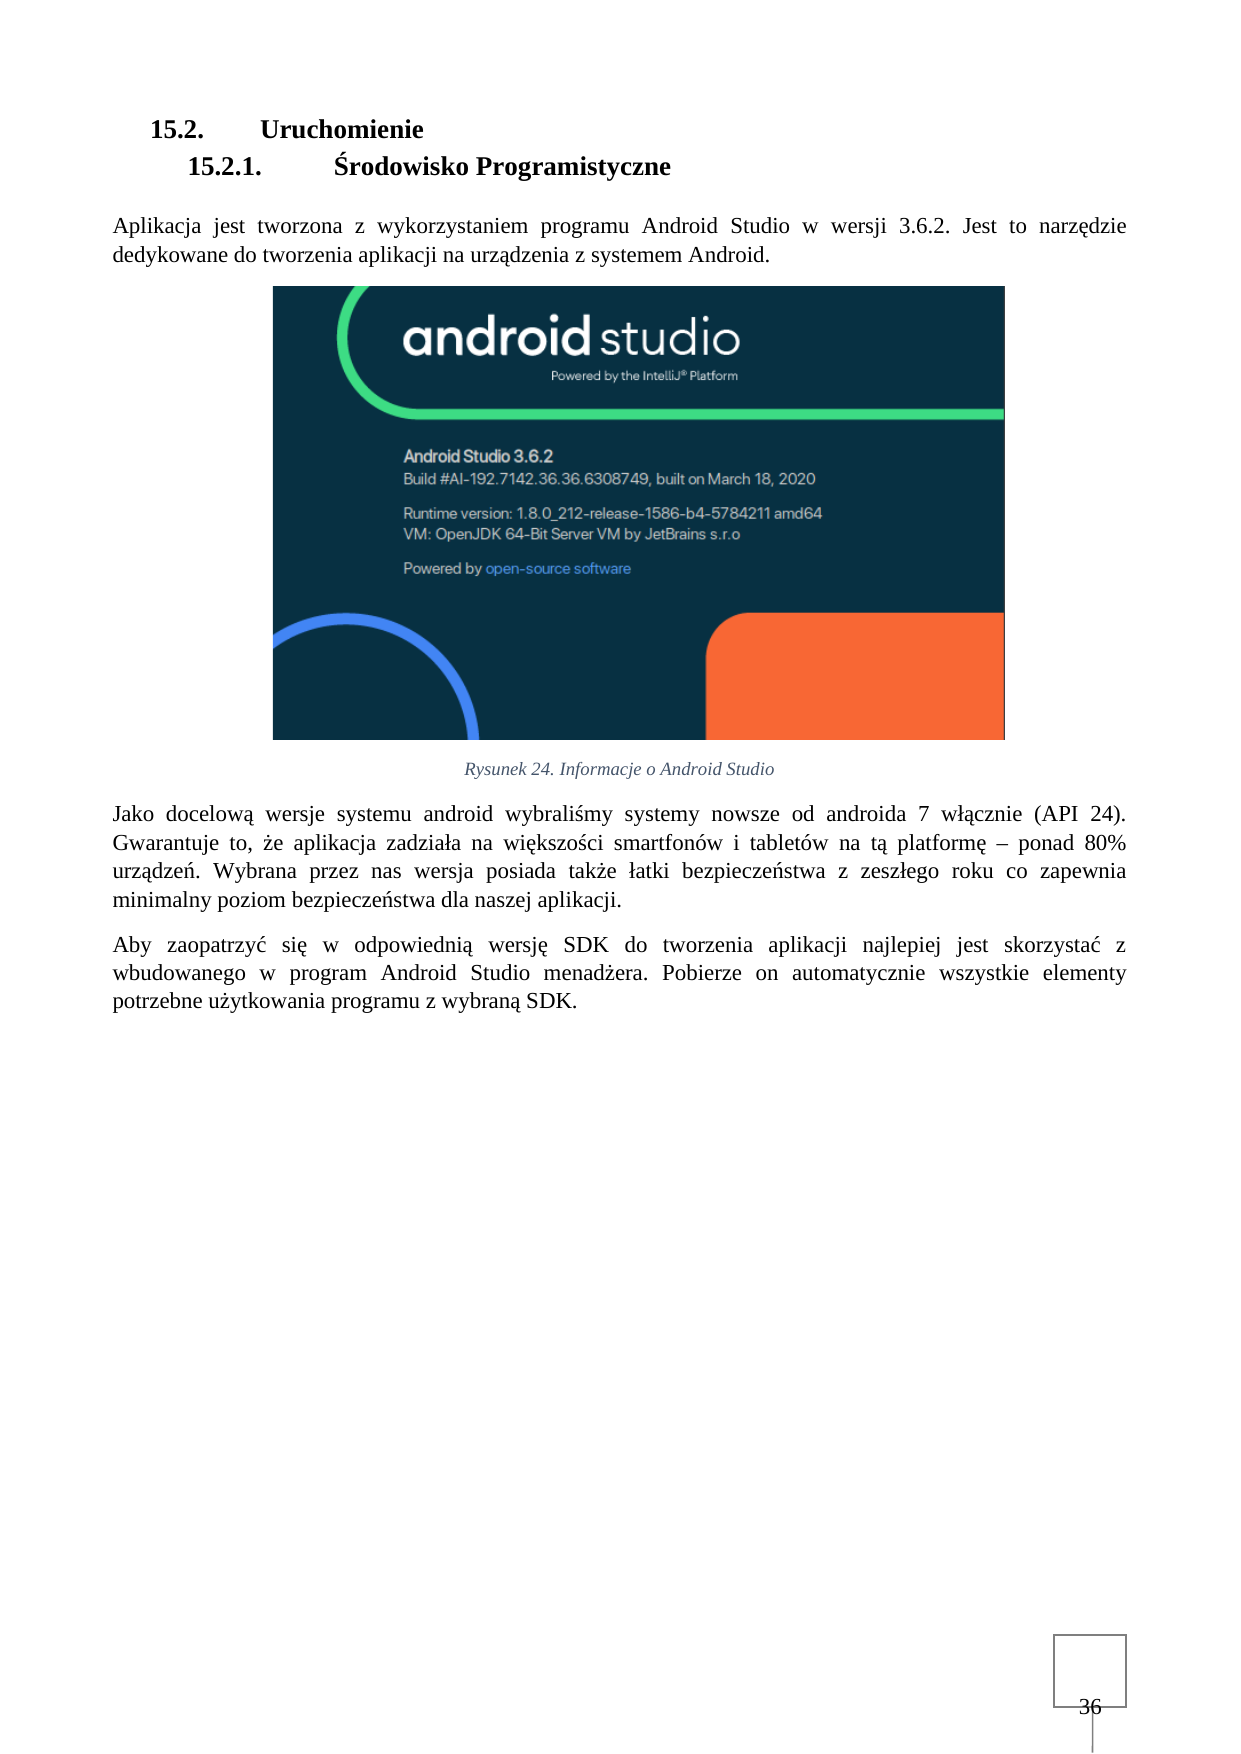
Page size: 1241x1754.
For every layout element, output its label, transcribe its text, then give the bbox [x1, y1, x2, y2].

text Aby zaopatrzyć się w odpowiednią wersję SDK do tworzenia aplikacji najlepiej jest skorzystać z wbudowanego w program Android Studio menadżera. Pobierze on automatycznie wszystkie elementy potrzebne użytkowania programu z wybraną SDK. [112, 931, 1128, 1014]
subtitle Środowisko Programistyczne [187, 151, 1128, 182]
picture [272, 286, 1005, 740]
text Rysunek 24. Informacje o Android Studio [112, 758, 1128, 779]
text Jako docelową wersje systemu android wybraliśmy systemy nowsze od androida 7 włącznie (API 24). Gwarantuje to, że aplikacja zadziała na większości smartfonów i tabletów na tą platformę – ponad 80% urządzeń. Wybrana przez nas wersja posiada także łatki bezpieczeństwa z zeszłego roku co zapewnia minimalny poziom bezpieczeństwa dla naszej aplikacji. [112, 800, 1128, 912]
subtitle Uruchomienie [150, 113, 1128, 144]
text Aplikacja jest tworzona z wykorzystaniem programu Android Studio w wersji 3.6.2. Jest to narzędzie dedykowane do tworzenia aplikacji na urządzenia z systemem Android. [112, 184, 1128, 267]
